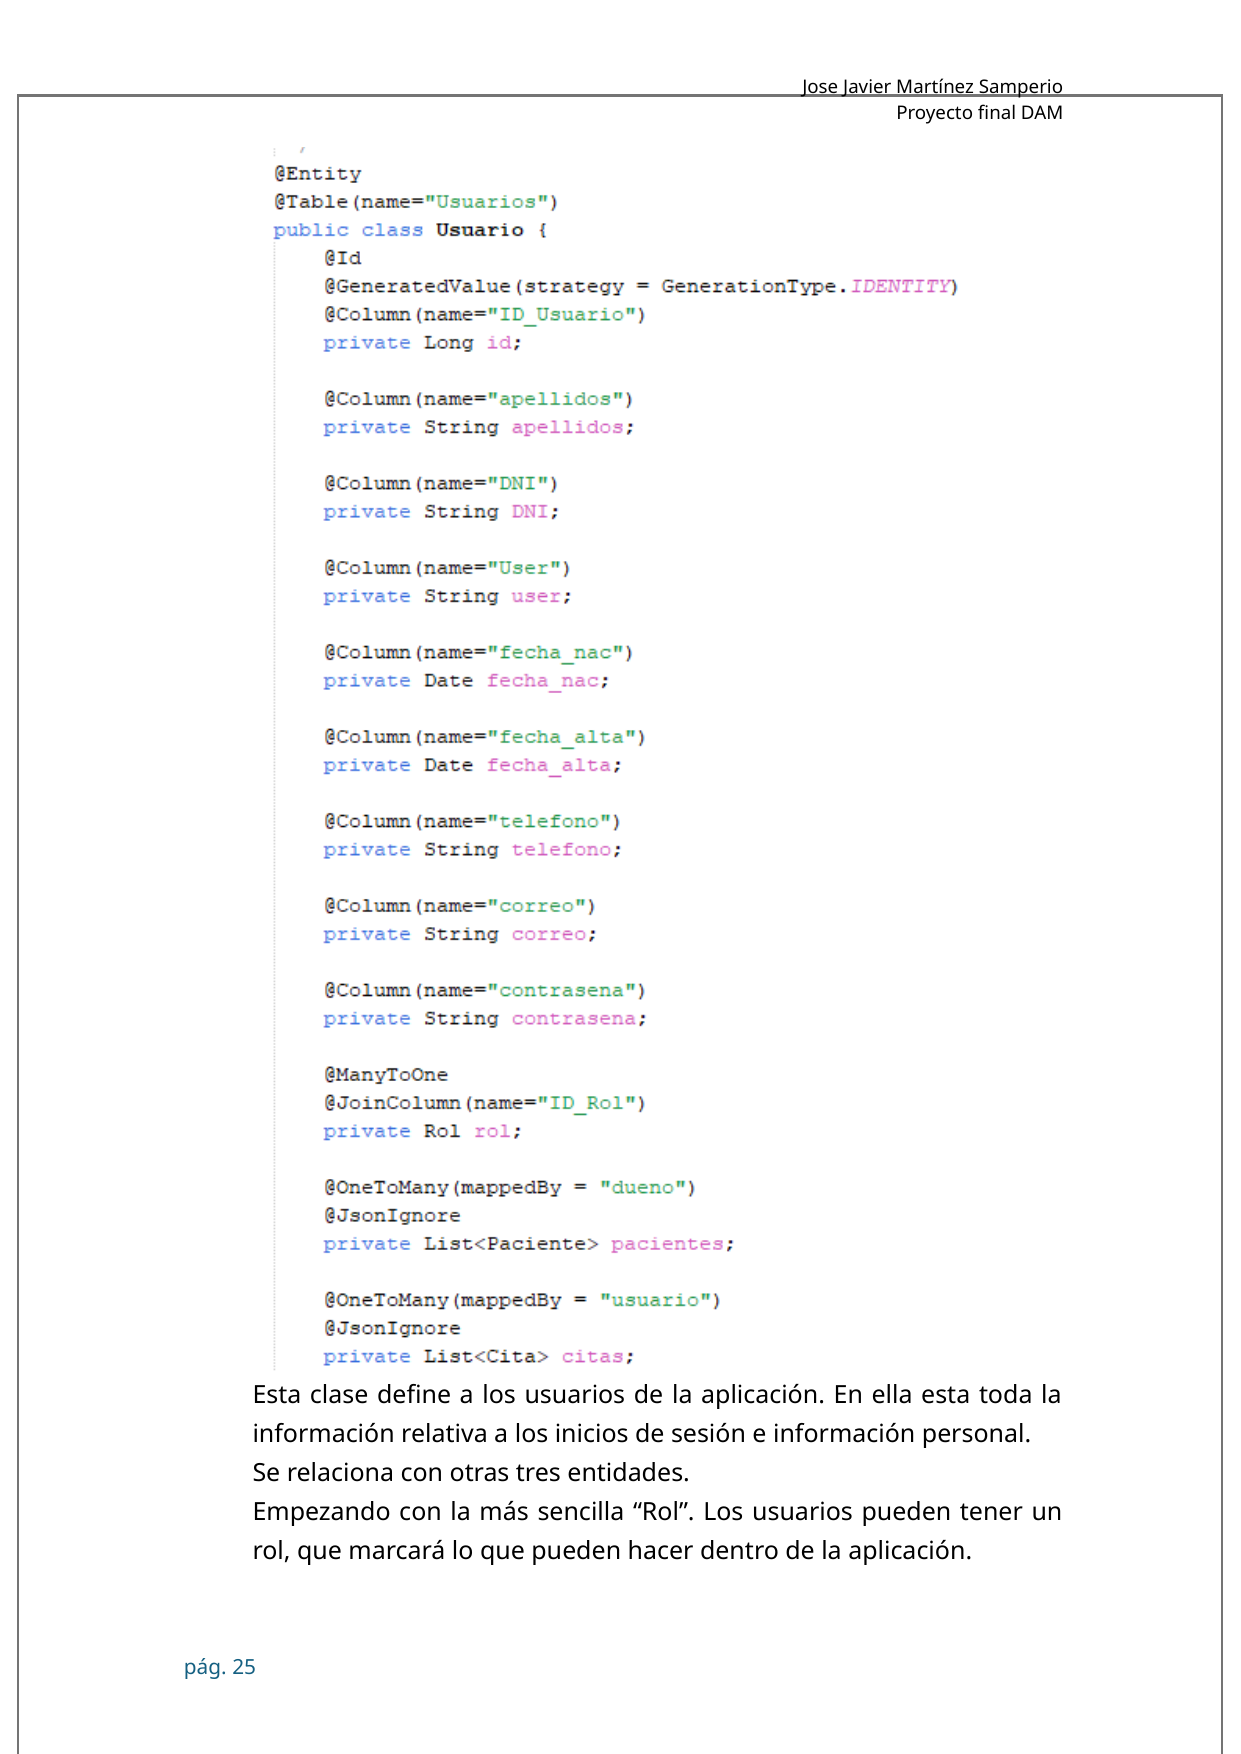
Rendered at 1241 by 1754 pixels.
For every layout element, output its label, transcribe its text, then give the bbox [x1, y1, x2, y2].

list Empezando con la más sencilla “Rol”. Los usuarios pueden tener un rol, que marcará lo que pueden hacer dentro de la aplicación. [252, 1494, 1063, 1567]
list Esta clase define a los usuarios de la aplicación. En ella esta toda la información relativa a los inicios de sesión e información personal. [252, 1376, 1063, 1449]
list Se relaciona con otras tres entidades. [252, 1455, 1063, 1489]
picture [252, 147, 1078, 1372]
